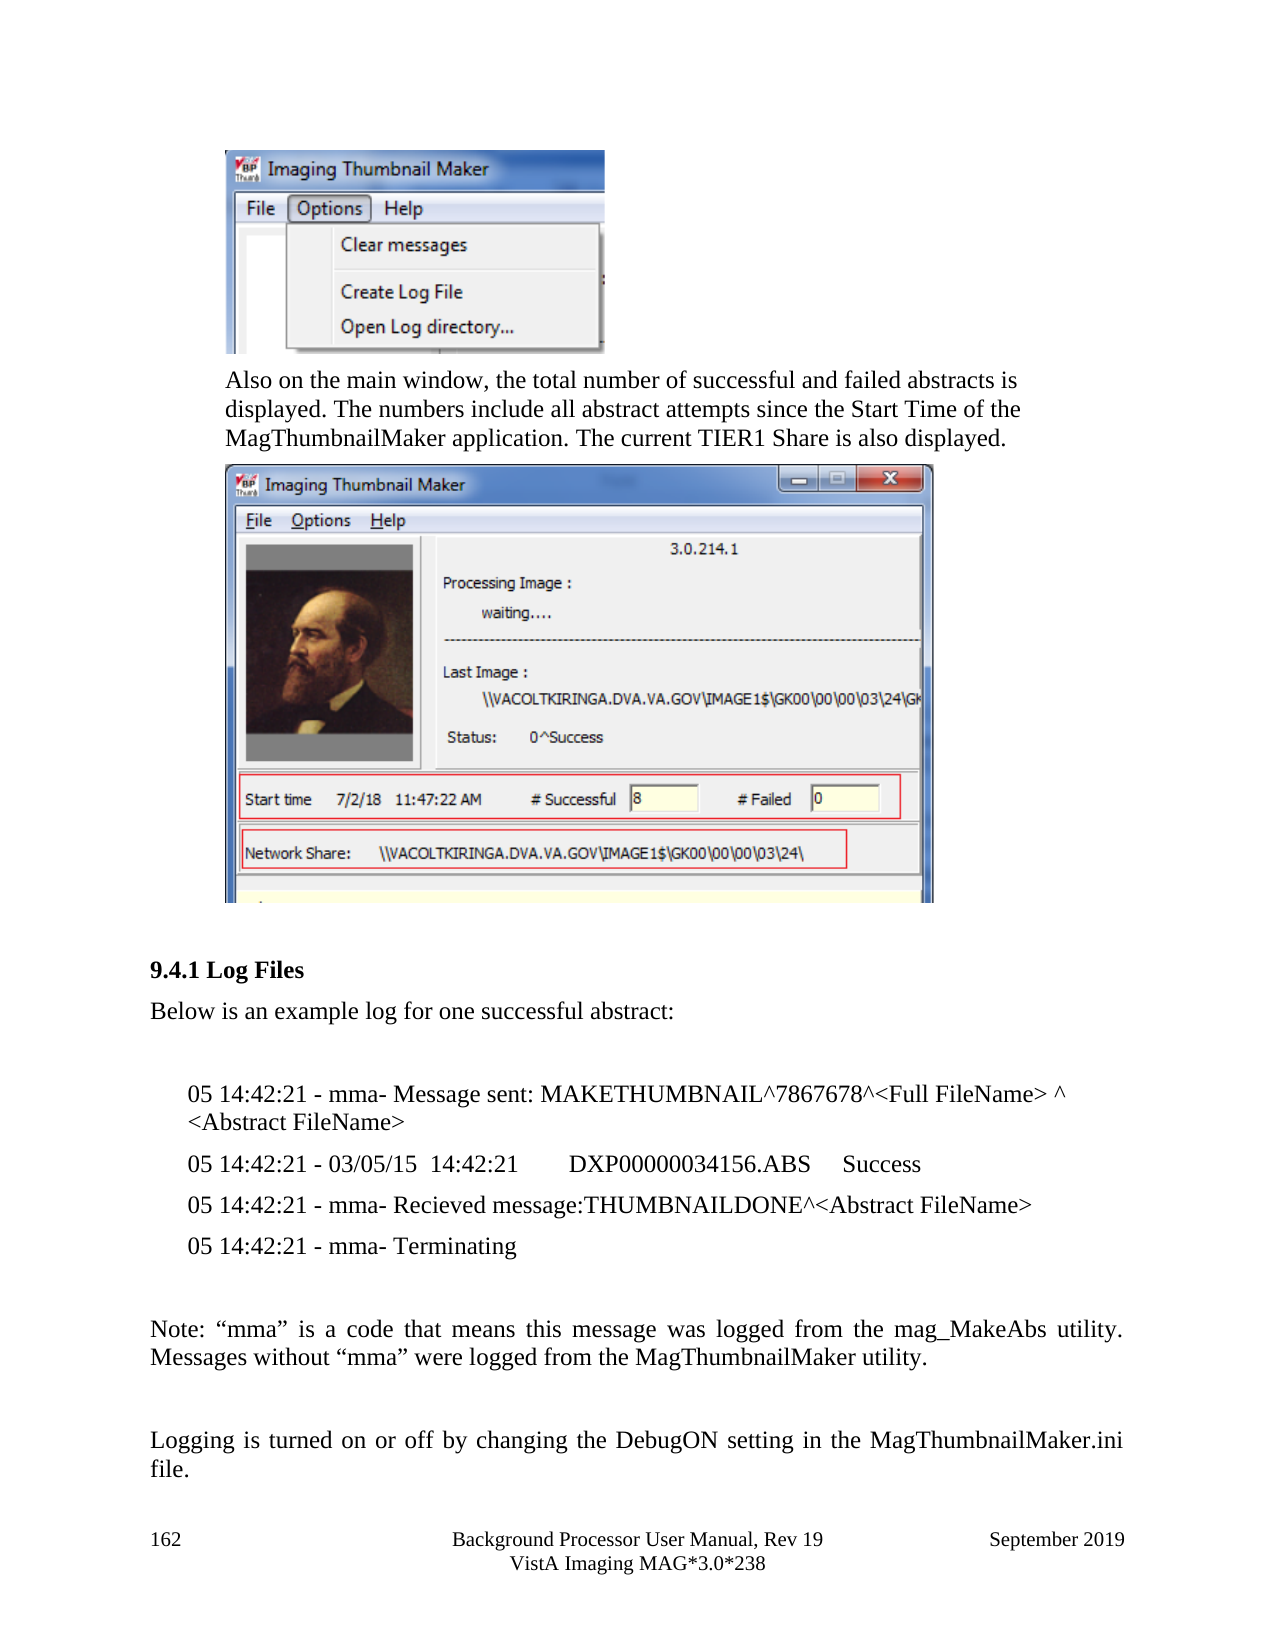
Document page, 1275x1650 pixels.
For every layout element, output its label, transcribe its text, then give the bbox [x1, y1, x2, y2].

text 05 14:42:21 - mma- Message sent: MAKETHUMBNAIL^7867678^<Full FileName> ^ <Abstract FileName> [187, 1079, 1125, 1136]
text Note: “mma” is a code that means this message was logged from the mag_MakeAbs utility. Messages without “mma” were logged from the MagThumbnailMaker utility. [150, 1314, 1125, 1371]
text 05 14:42:21 - mma- Terminating [187, 1231, 1125, 1260]
picture [225, 150, 605, 354]
text 05 14:42:21 - mma- Recieved message:THUMBNAILDONE^<Abstract FileName> [187, 1190, 1125, 1219]
text Logging is turned on or off by changing the DebugON setting in the MagThumbnailMaker.ini file. [150, 1425, 1125, 1482]
text Also on the main window, the total number of successful and failed abstracts is displayed. The numbers include all abstract attempts since the Start Time of the MagThumbnailMaker application. The current TIER1 Share is also displayed. [225, 366, 1125, 452]
subtitle 9.4.1 Log Files [150, 955, 1125, 984]
text 05 14:42:21 - 03/05/15 14:42:21 DXP00000034156.ABS Success [187, 1149, 1125, 1177]
picture [225, 464, 938, 903]
text Below is an example log for one successful abstract: [150, 996, 1125, 1025]
